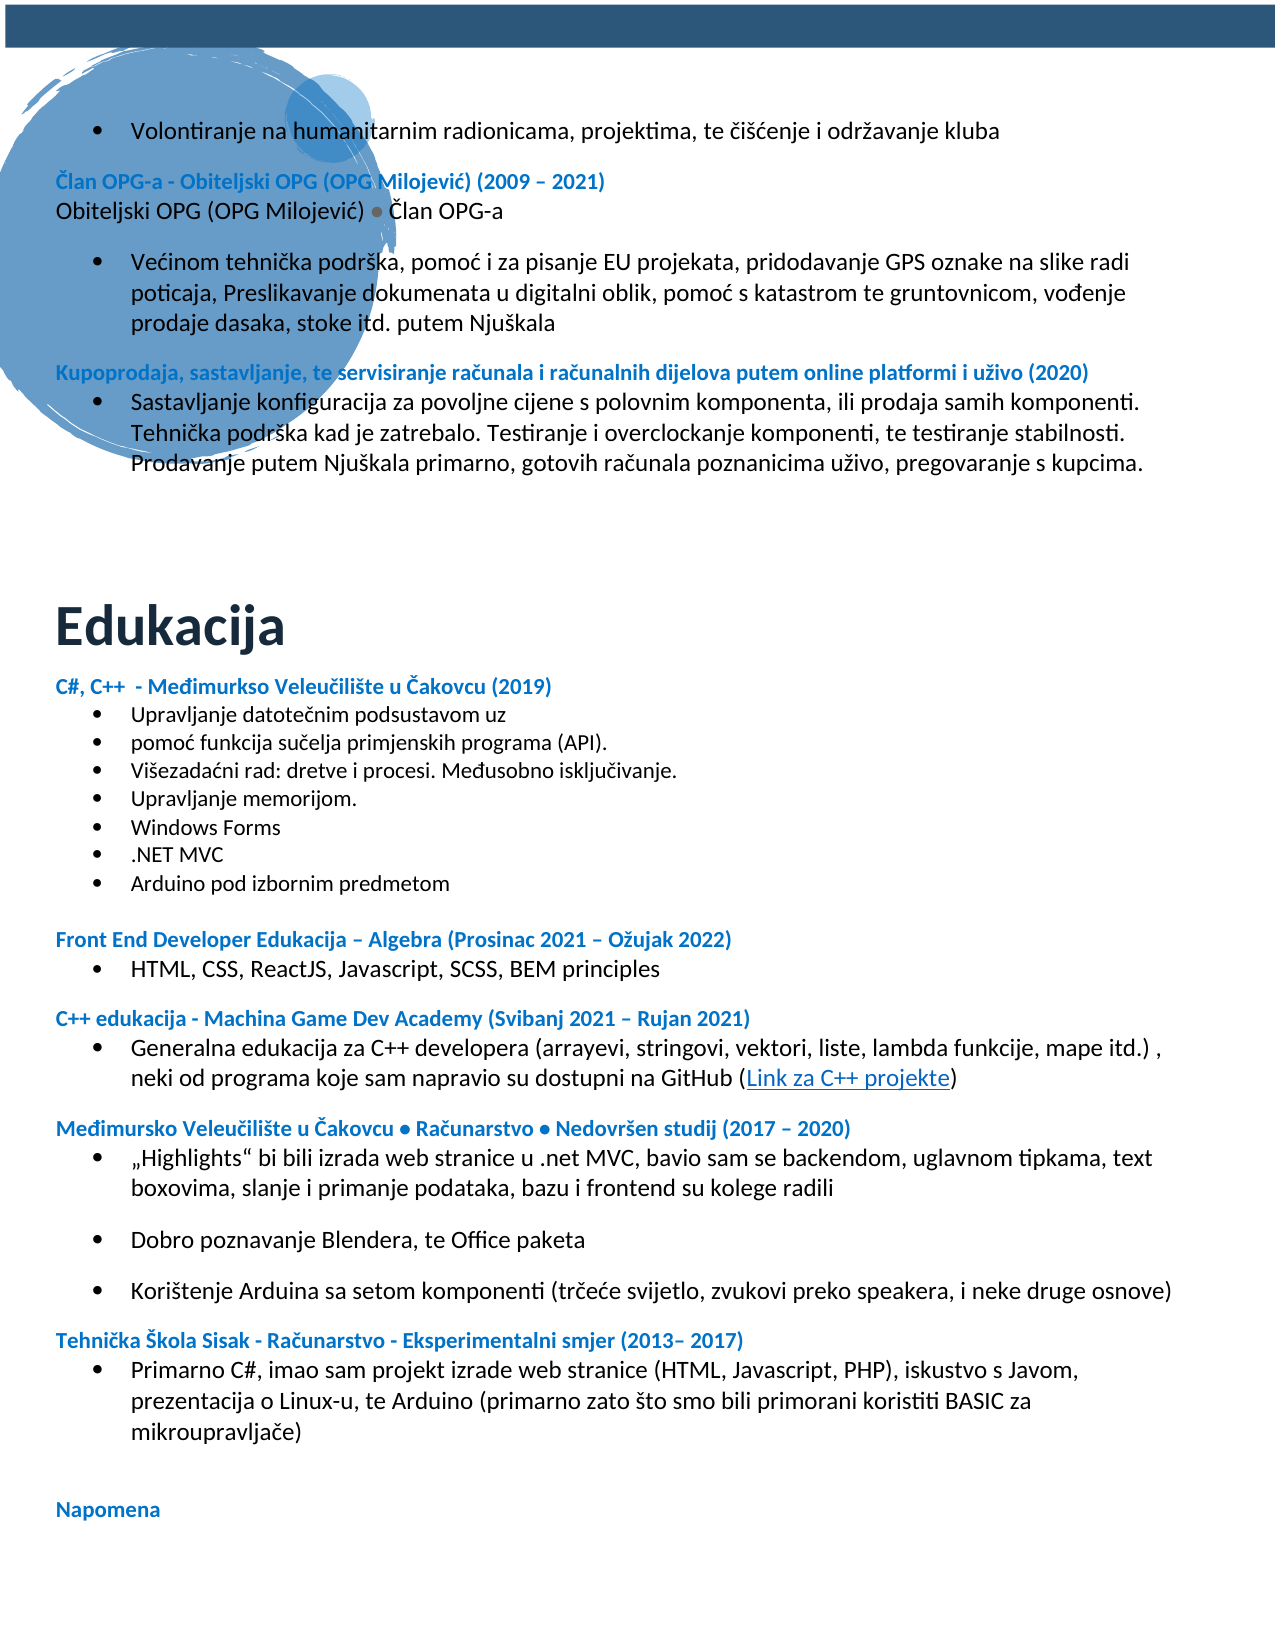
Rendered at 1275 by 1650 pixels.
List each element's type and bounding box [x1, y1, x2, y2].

table_cell [44, 115, 1199, 1523]
